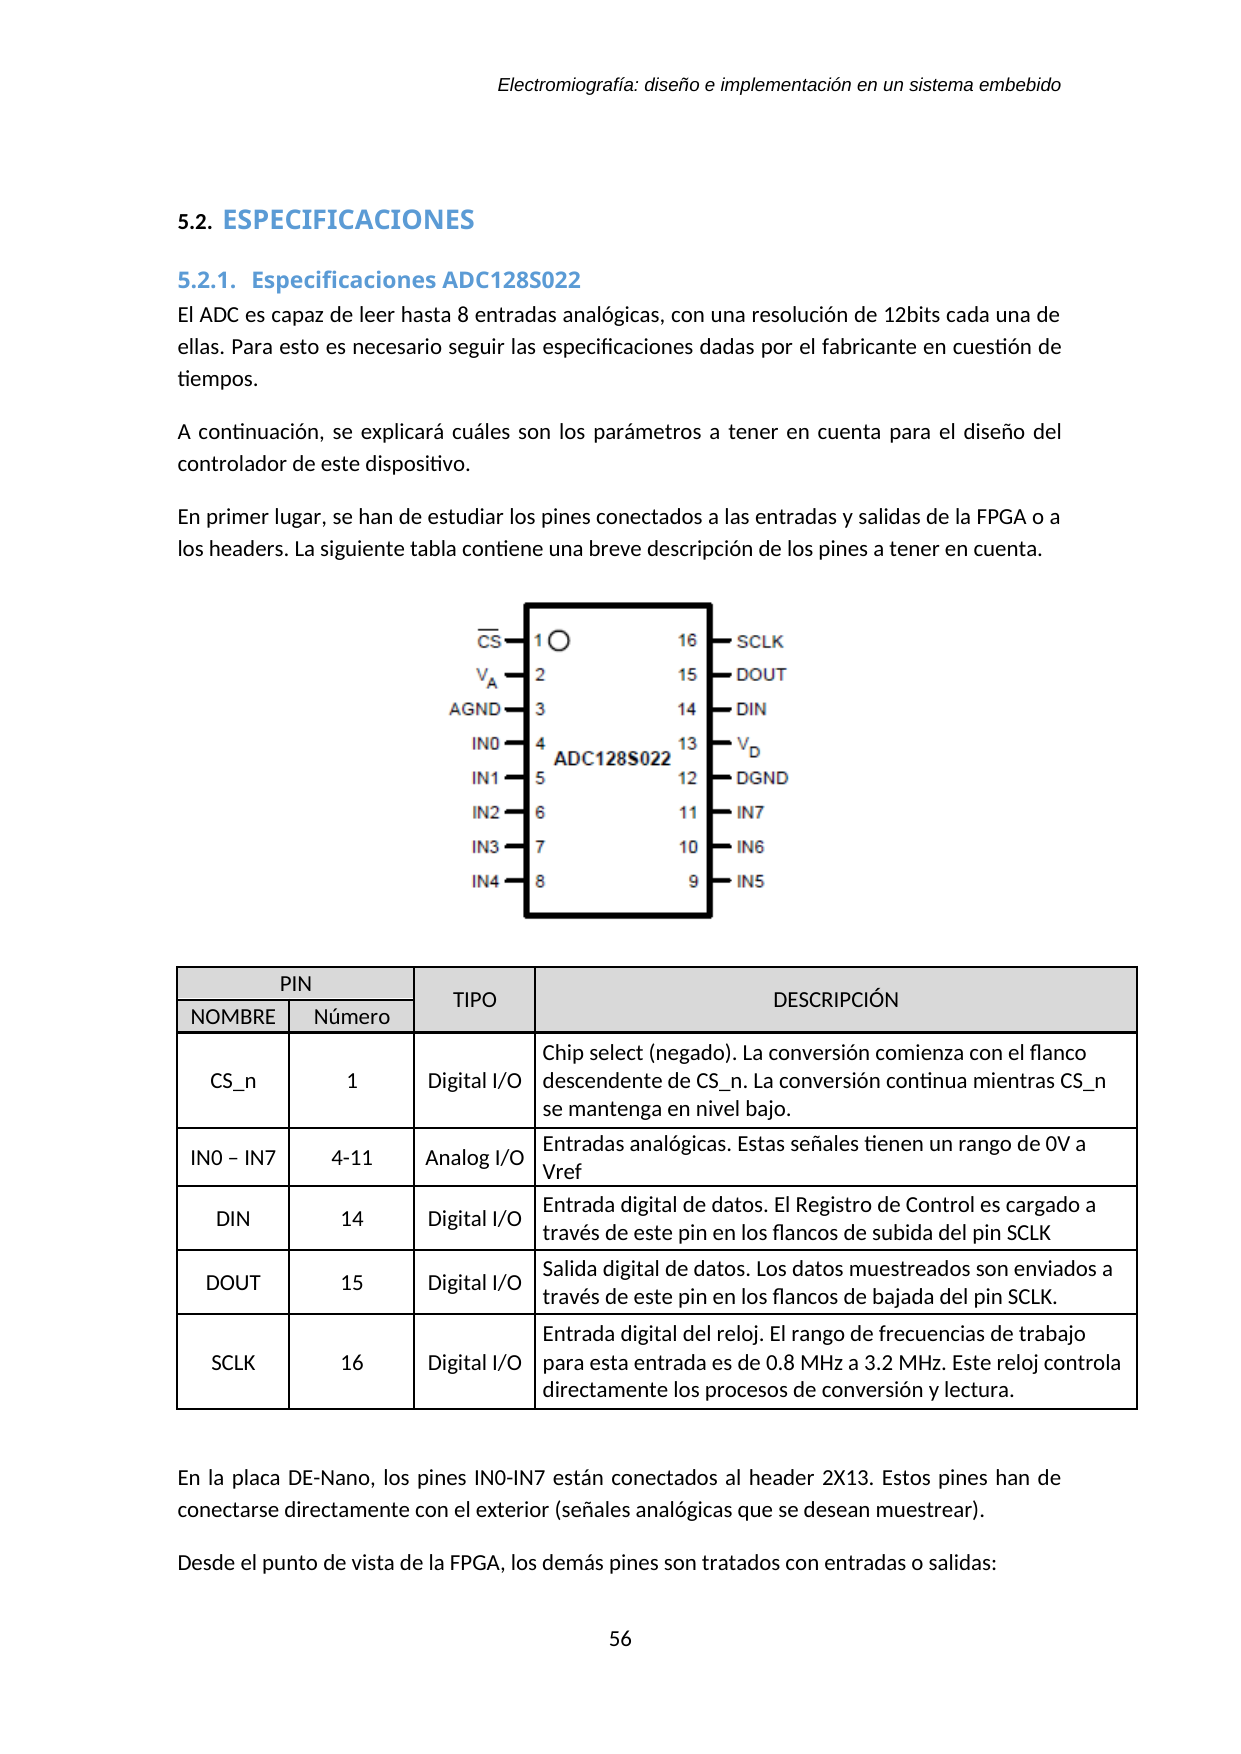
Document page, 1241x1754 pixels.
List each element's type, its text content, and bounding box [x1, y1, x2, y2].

table_cell Digital I/O [415, 1034, 534, 1127]
text En la placa DE-Nano, los pines IN0-IN7 están conectados al header 2X13. Estos pines han de conectarse directamente con el exterior (señales analógicas que se desean muestrear). [177, 1463, 1063, 1523]
table_cell IN0 – IN7 [178, 1129, 288, 1185]
table_cell 4-11 [290, 1129, 413, 1185]
table_cell Digital I/O [415, 1251, 534, 1313]
table_cell Entrada digital del reloj. El rango de frecuencias de trabajo para esta entrada es de 0.8 MHz a 3.2 MHz. Este reloj controla directamente los procesos de conversión y lectura. [536, 1315, 1136, 1408]
table_cell NOMBRE [178, 1001, 288, 1031]
table_cell CS_n [178, 1034, 288, 1127]
table_header TIPO [415, 968, 534, 1031]
table_header DESCRIPCIÓN [536, 968, 1136, 1031]
table_cell 1 [290, 1034, 413, 1127]
table_cell Analog I/O [415, 1129, 534, 1185]
table_cell Entrada digital de datos. El Registro de Control es cargado a través de este pin en los flancos de subida del pin SCLK [536, 1187, 1136, 1249]
table_cell 16 [290, 1315, 413, 1408]
table_cell Entradas analógicas. Estas señales tienen un rango de 0V a Vref [536, 1129, 1136, 1185]
table_cell Digital I/O [415, 1315, 534, 1408]
text Desde el punto de vista de la FPGA, los demás pines son tratados con entradas o salidas: [177, 1548, 1063, 1577]
picture [436, 587, 804, 941]
table_cell DOUT [178, 1251, 288, 1313]
table_cell 14 [290, 1187, 413, 1249]
table_cell Salida digital de datos. Los datos muestreados son enviados a través de este pin en los flancos de bajada del pin SCLK. [536, 1251, 1136, 1313]
table_cell Número [290, 1001, 413, 1031]
table_cell Chip select (negado). La conversión comienza con el flanco descendente de CS_n. La conversión continua mientras CS_n se mantenga en nivel bajo. [536, 1034, 1136, 1127]
table_header PIN [178, 968, 413, 998]
text A continuación, se explicará cuáles son los parámetros a tener en cuenta para el diseño del controlador de este dispositivo. [177, 417, 1063, 477]
table_cell 15 [290, 1251, 413, 1313]
table_cell DIN [178, 1187, 288, 1249]
subtitle Especificaciones ADC128S022 [177, 264, 1063, 295]
table_cell Digital I/O [415, 1187, 534, 1249]
table_cell SCLK [178, 1315, 288, 1408]
text El ADC es capaz de leer hasta 8 entradas analógicas, con una resolución de 12bits cada una de ellas. Para esto es necesario seguir las especificaciones dadas por el fabricante en cuestión de tiempos. [177, 300, 1063, 392]
text En primer lugar, se han de estudiar los pines conectados a las entradas y salidas de la FPGA o a los headers. La siguiente tabla contiene una breve descripción de los pines a tener en cuenta. [177, 502, 1063, 563]
subtitle ESPECIFICACIONES [177, 201, 1063, 237]
